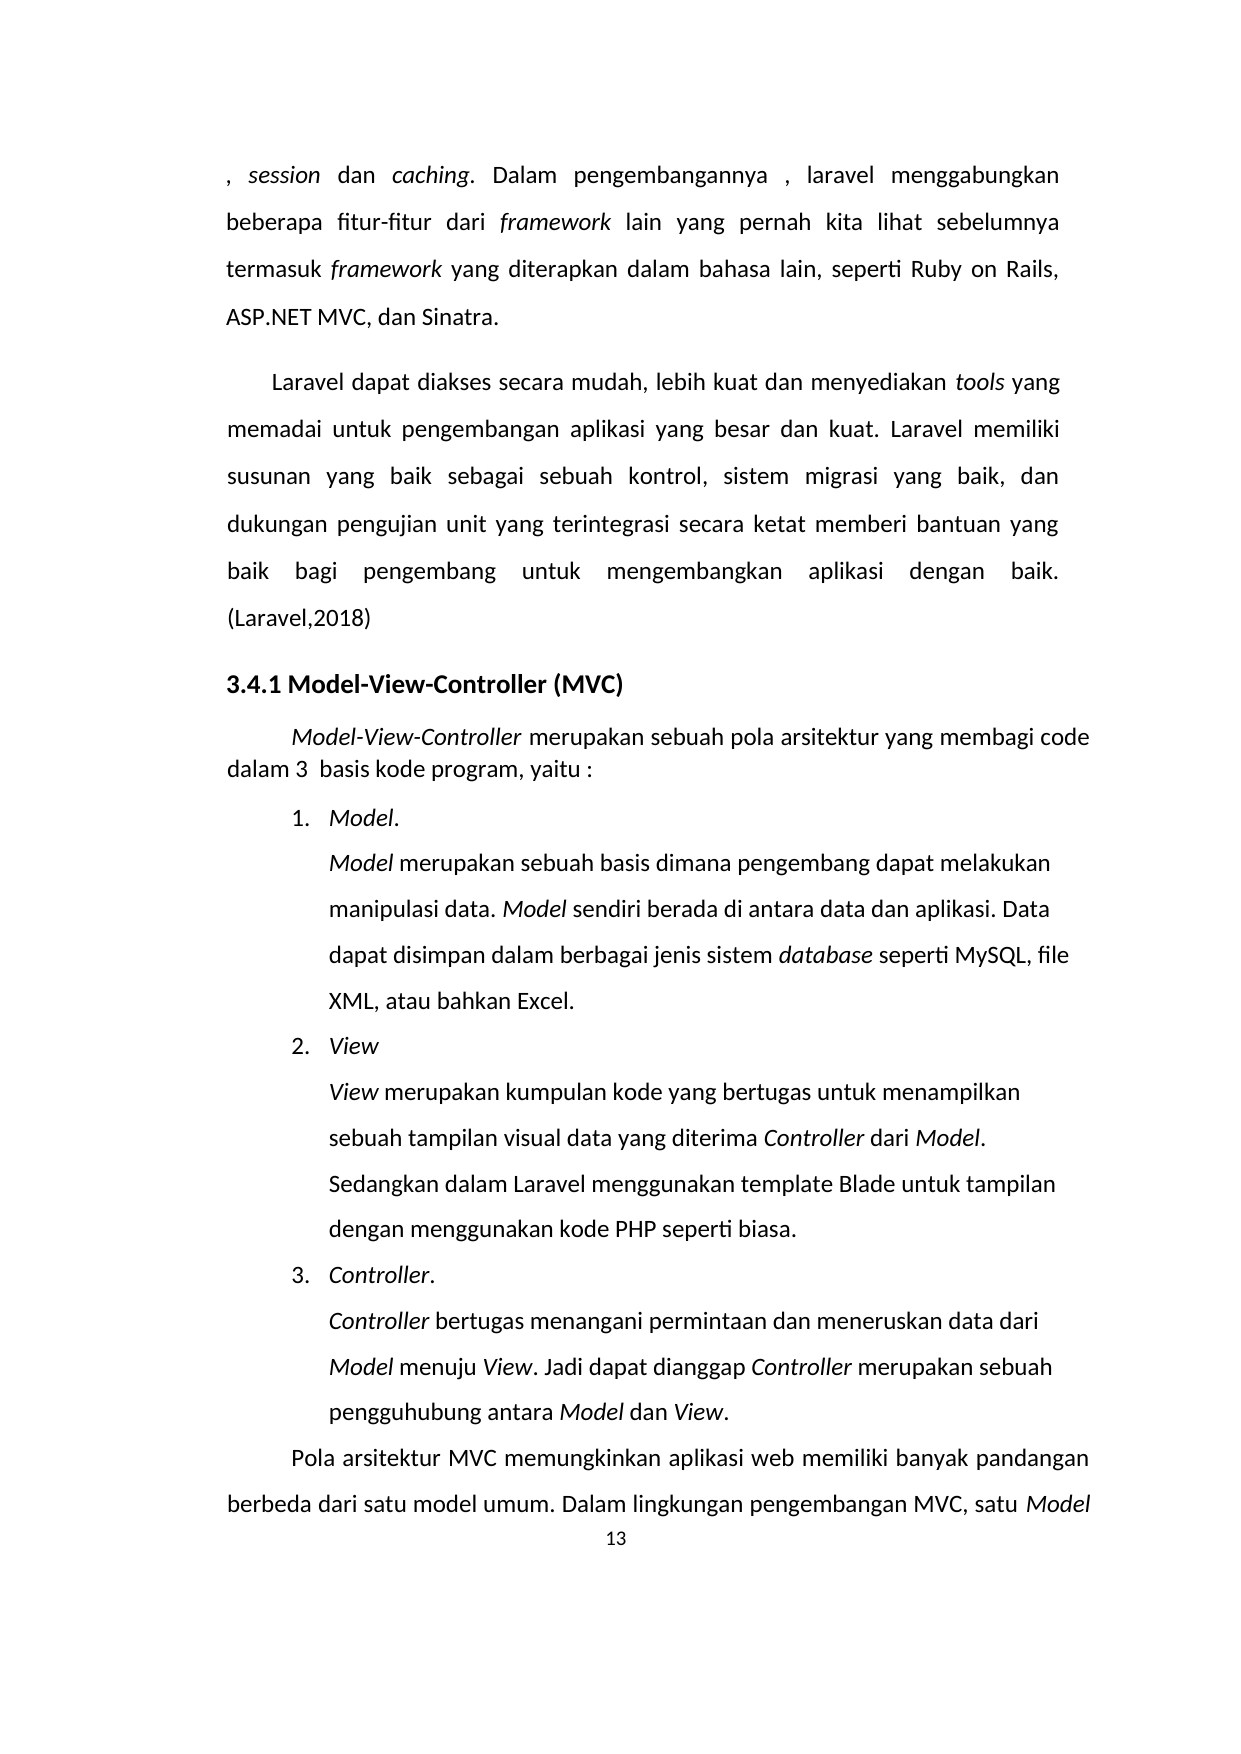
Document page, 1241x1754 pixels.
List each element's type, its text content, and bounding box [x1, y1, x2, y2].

text Model-View-Controller merupakan sebuah pola arsitektur yang membagi code dalam 3 basis kode program, yaitu : [227, 721, 1090, 783]
list Model merupakan sebuah basis dimana pengembang dapat melakukan manipulasi data. Model sendiri berada di antara data dan aplikasi. Data dapat disimpan dalam berbagai jenis sistem database seperti MySQL, file XML, atau bahkan Excel. [329, 848, 1090, 1015]
list View merupakan kumpulan kode yang bertugas untuk menampilkan sebuah tampilan visual data yang diterima Controller dari Model. Sedangkan dalam Laravel menggunakan template Blade untuk tampilan dengan menggunakan kode PHP seperti biasa. [329, 1076, 1090, 1244]
list Controller bertugas menangani permintaan dan meneruskan data dari Model menuju View. Jadi dapat dianggap Controller merupakan sebuah pengguhubung antara Model dan View. [329, 1305, 1090, 1427]
text Laravel dapat diakses secara mudah, lebih kuat dan menyediakan tools yang memadai untuk pengembangan aplikasi yang besar dan kuat. Laravel memiliki susunan yang baik sebagai sebuah kontrol, sistem migrasi yang baik, dan dukungan pengujian unit yang terintegrasi secara ketat memberi bantuan yang baik bagi pengembang untuk mengembangkan aplikasi dengan baik. (Laravel,2018) [227, 366, 1060, 633]
list Model. [291, 802, 1090, 832]
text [226, 159, 1060, 331]
list View [291, 1031, 1090, 1061]
subtitle 3.4.1 Model-View-Controller (MVC) [226, 667, 1092, 700]
list Controller. [291, 1259, 1090, 1290]
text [227, 1442, 1090, 1518]
